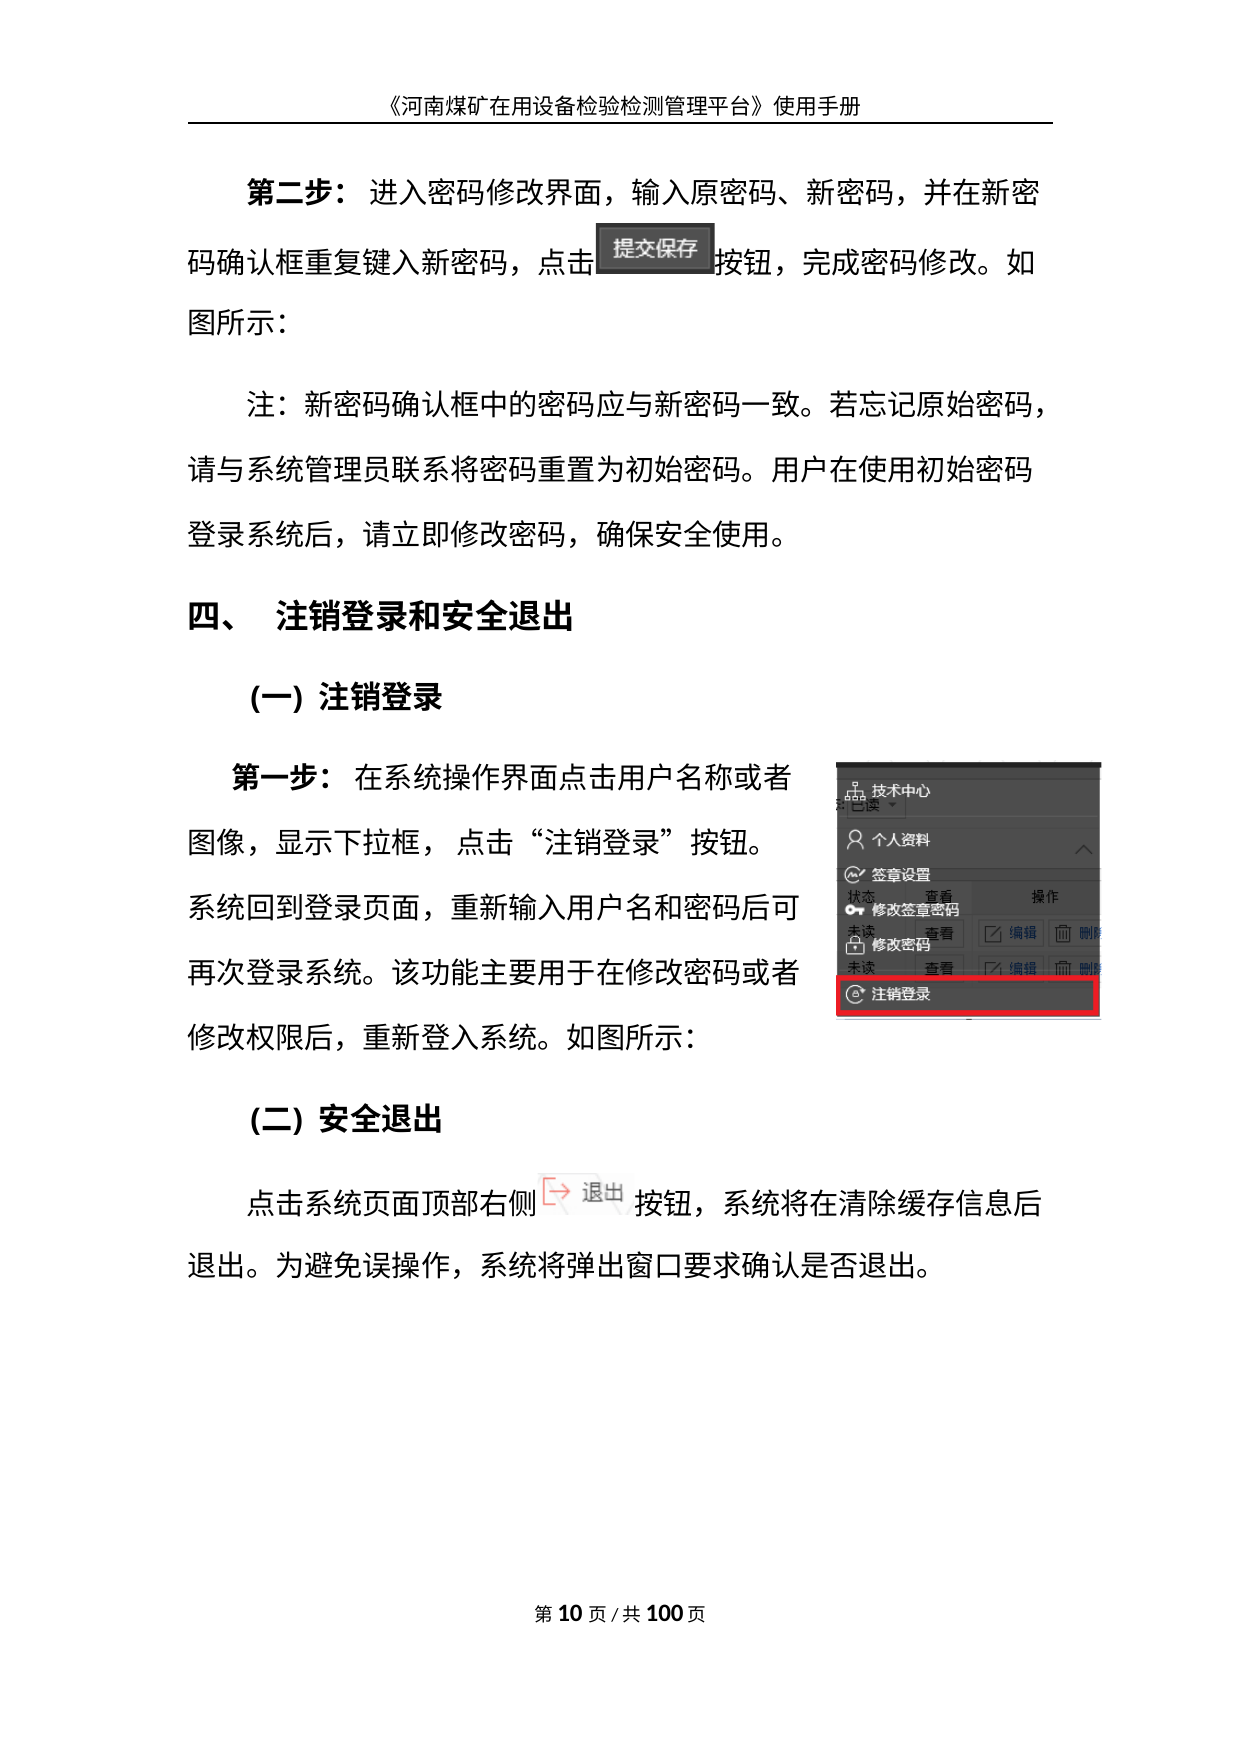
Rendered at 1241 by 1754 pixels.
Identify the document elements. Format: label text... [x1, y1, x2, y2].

text 注：新密码确认框中的密码应与新密码一致。若忘记原始密码，请与系统管理员联系将密码重置为初始密码。用户在使用初始密码登录系统后，请立即修改密码，确保安全使用。 [187, 370, 1053, 565]
picture [836, 760, 1102, 1020]
list 安全退出 [187, 1085, 1053, 1150]
text 点击系统页面顶部右侧按钮，系统将在清除缓存信息后退出。为避免误操作，系统将弹出窗口要求确认是否退出。 [187, 1166, 1053, 1296]
picture [595, 223, 715, 274]
list 在系统操作界面点击用户名称或者图像，显示下拉框， 点击“注销登录”按钮。系统回到登录页面，重新输入用户名和密码后可再次登录系统。该功能主要用于在修改密码或者修改权限后，重新登入系统。如图所示： [187, 743, 1053, 1068]
list 注销登录 [187, 662, 1053, 727]
list 注销登录和安全退出 [187, 581, 1053, 646]
list 进入密码修改界面，输入原密码、新密码，并在新密码确认框重复键入新密码，点击按钮，完成密码修改。如图所示： [187, 158, 1053, 353]
picture [537, 1173, 635, 1215]
